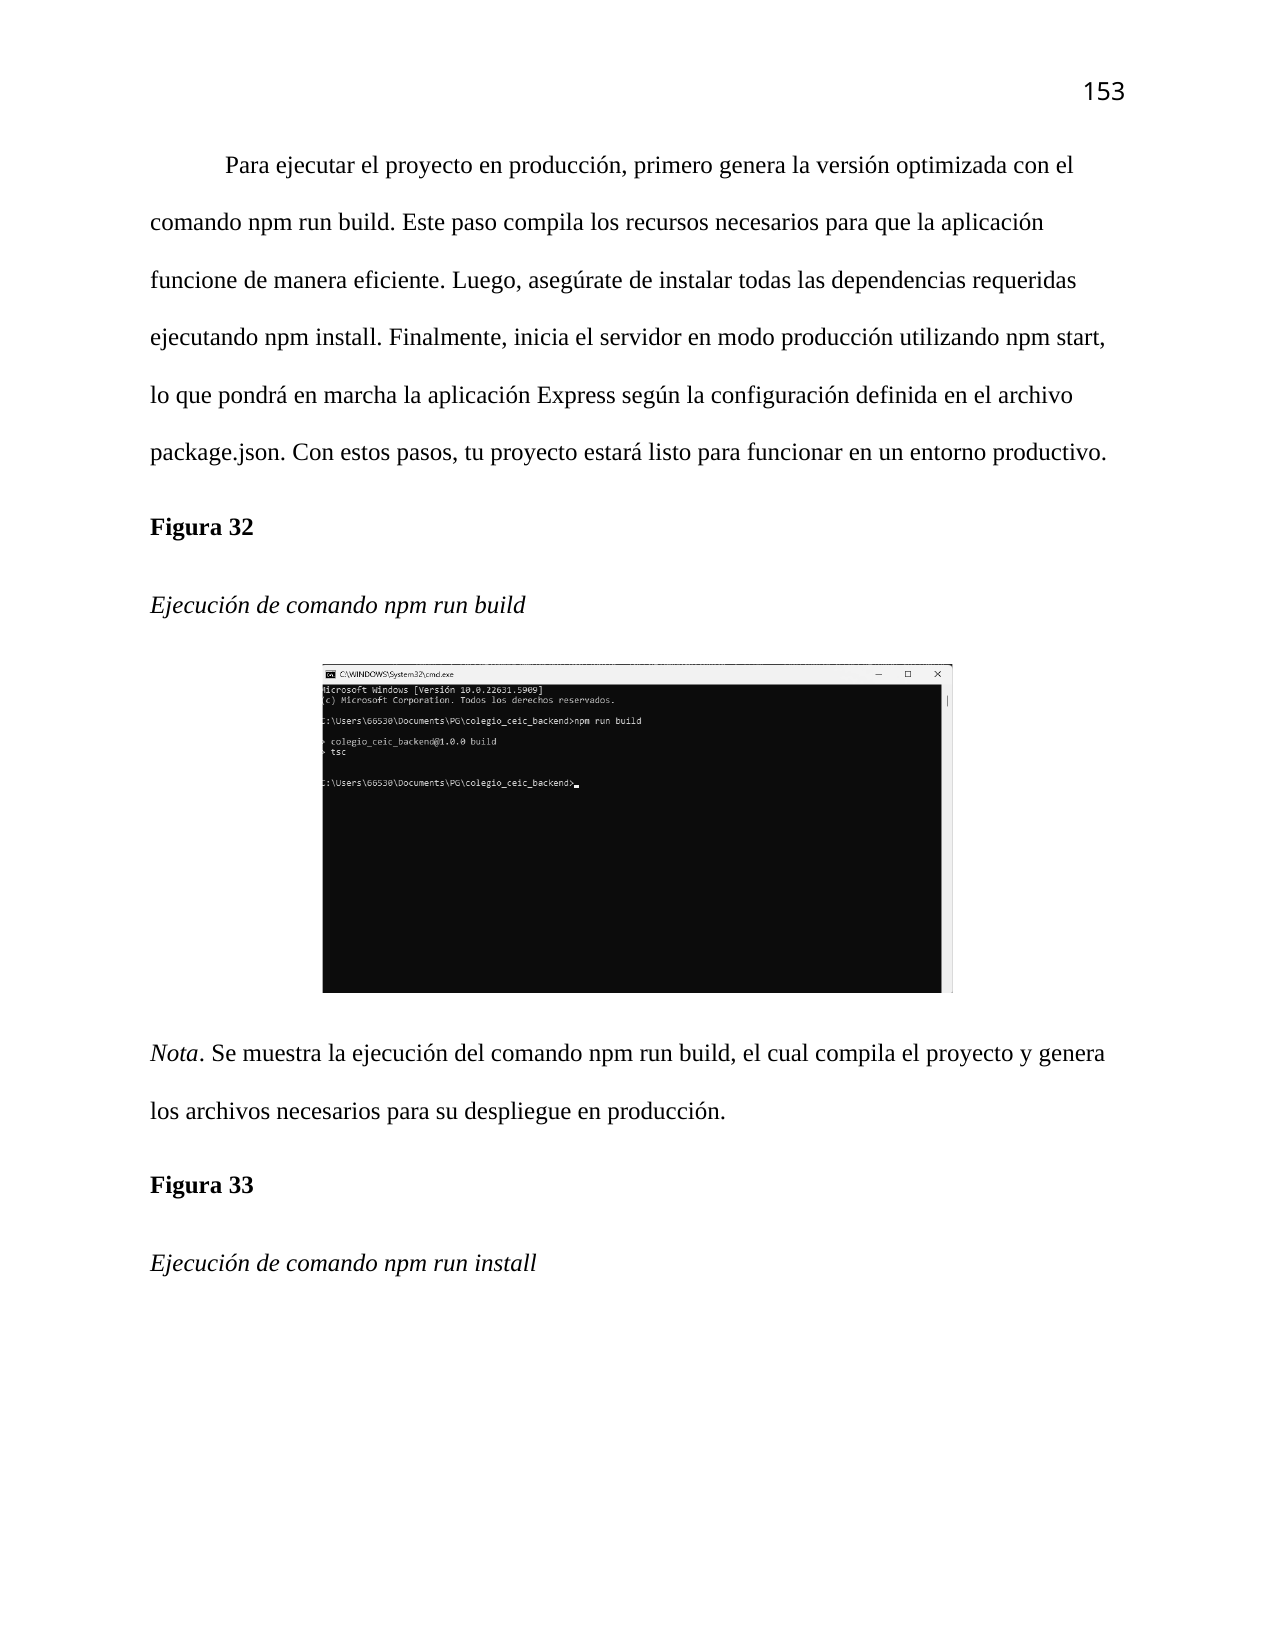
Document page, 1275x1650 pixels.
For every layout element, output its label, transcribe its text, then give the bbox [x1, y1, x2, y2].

text Figura 32 [150, 512, 1125, 540]
text Para ejecutar el proyecto en producción, primero genera la versión optimizada con el comando npm run build. Este paso compila los recursos necesarios para que la aplicación funcione de manera eficiente. Luego, asegúrate de instalar todas las dependencias requeridas ejecutando npm install. Finalmente, inicia el servidor en modo producción utilizando npm start, lo que pondrá en marcha la aplicación Express según la configuración definida en el archivo package.json. Con estos pasos, tu proyecto estará listo para funcionar en un entorno productivo. [150, 150, 1125, 466]
text Ejecución de comando npm run install [150, 1248, 1125, 1277]
text Figura 33 [150, 1170, 1125, 1199]
text Ejecución de comando npm run build [150, 590, 1125, 619]
text Nota. Se muestra la ejecución del comando npm run build, el cual compila el proyecto y genera los archivos necesarios para su despliegue en producción. [150, 1038, 1125, 1124]
